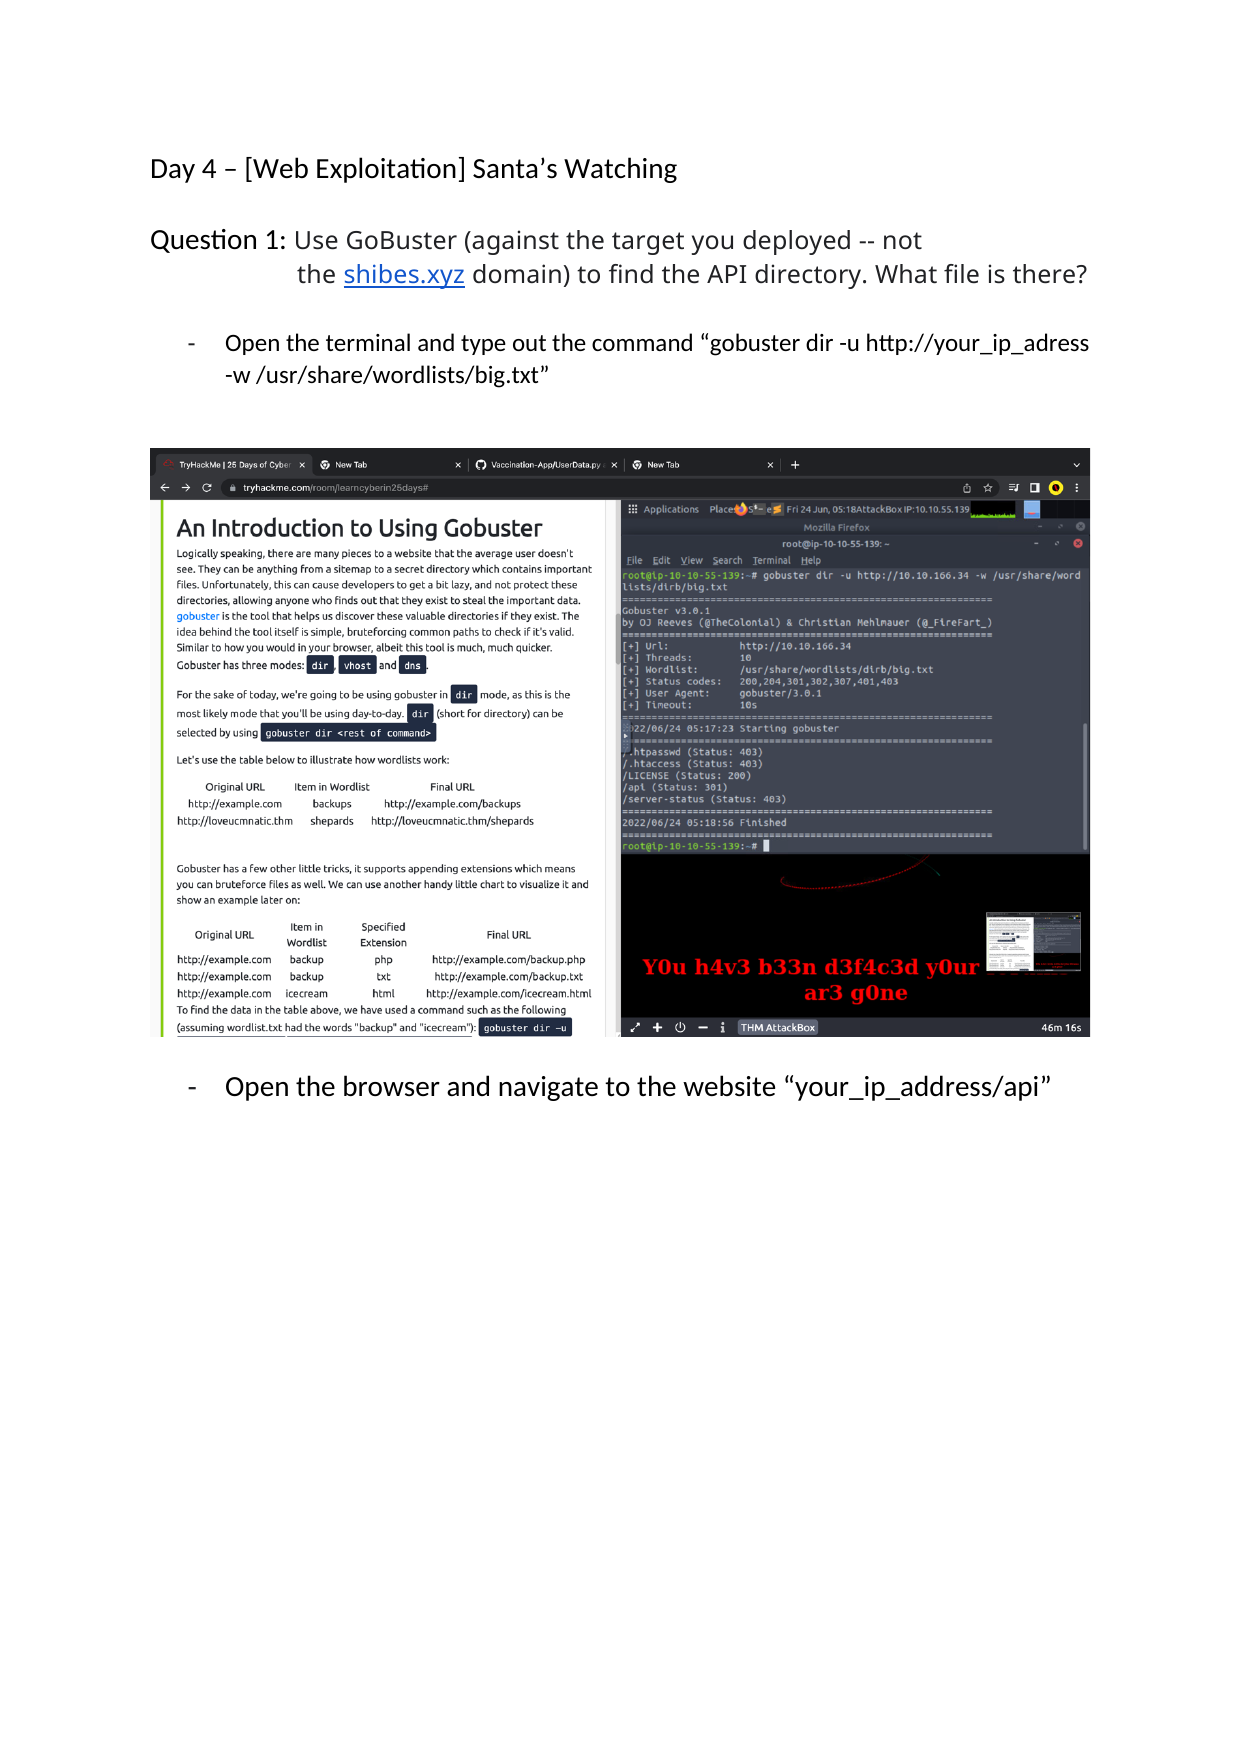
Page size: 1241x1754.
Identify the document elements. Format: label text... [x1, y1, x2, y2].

text Day 4 – [Web Exploitation] Santa’s Watching [150, 150, 1090, 186]
list Open the browser and navigate to the website “your_ip_address/api” [187, 1065, 1090, 1105]
picture [150, 448, 1091, 1037]
text Question 1: Use GoBuster (against the target you deployed -- not [150, 221, 1090, 257]
list Open the terminal and type out the command “gobuster dir -u http://your_ip_adress -w /usr/share/wordlists/big.txt” [187, 325, 1090, 389]
